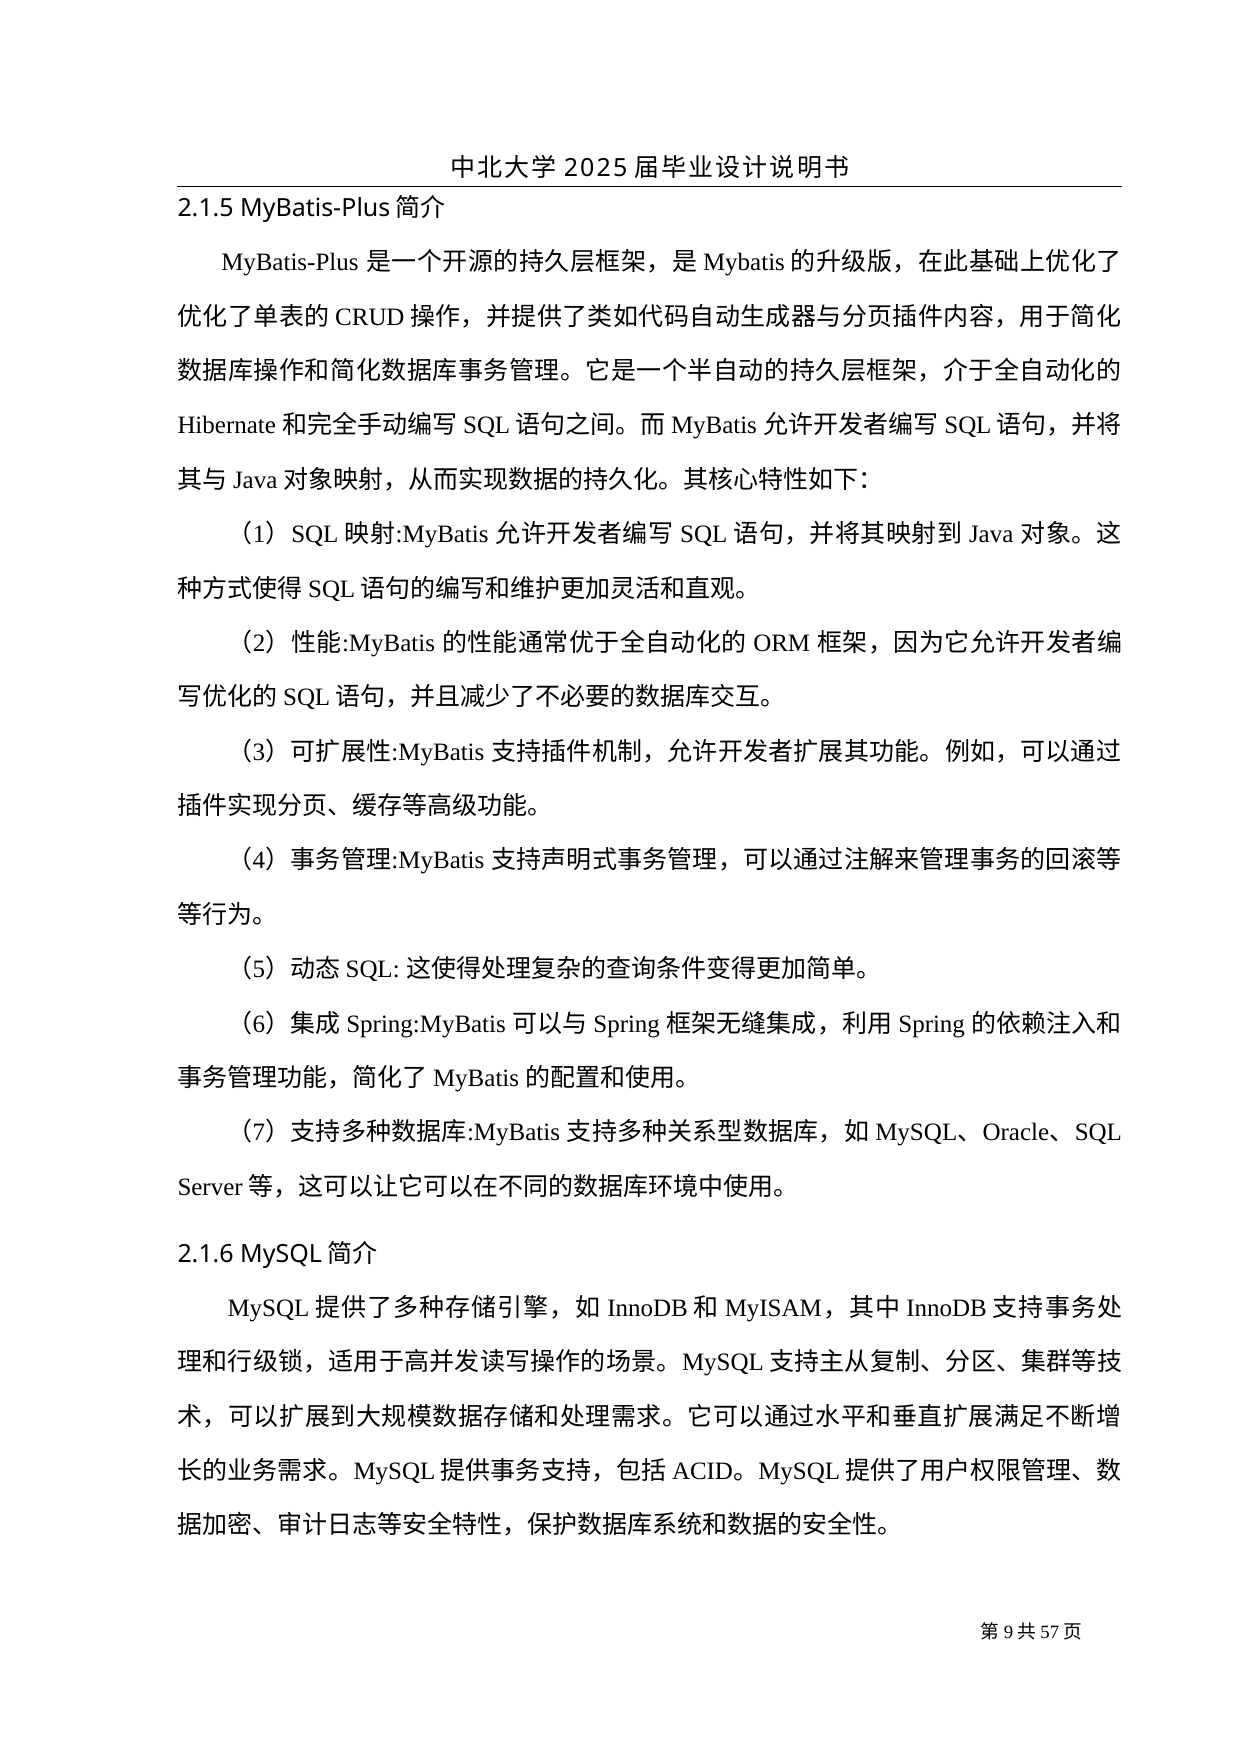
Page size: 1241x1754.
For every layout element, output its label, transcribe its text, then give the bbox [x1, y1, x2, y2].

text （7）支持多种数据库:MyBatis 支持多种关系型数据库，如 MySQL、Oracle、SQL Server 等，这可以让它可以在不同的数据库环境中使用。 [177, 1112, 1122, 1202]
text MyBatis-Plus 是一个开源的持久层框架，是Mybatis的升级版，在此基础上优化了优化了单表的CRUD操作，并提供了类如代码自动生成器与分页插件内容，用于简化数据库操作和简化数据库事务管理。它是一个半自动的持久层框架，介于全自动化的 Hibernate 和完全手动编写 SQL 语句之间。而MyBatis 允许开发者编写 SQL 语句，并将其与 Java 对象映射，从而实现数据的持久化。其核心特性如下： [177, 242, 1122, 496]
text （5）动态 SQL: 这使得处理复杂的查询条件变得更加简单。 [177, 949, 1122, 985]
text （1）SQL 映射:MyBatis 允许开发者编写 SQL 语句，并将其映射到 Java 对象。这种方式使得 SQL 语句的编写和维护更加灵活和直观。 [177, 514, 1122, 604]
subtitle 2.1.6 MySQL简介 [177, 1233, 1122, 1269]
text （2）性能:MyBatis 的性能通常优于全自动化的 ORM 框架，因为它允许开发者编写优化的 SQL 语句，并且减少了不必要的数据库交互。 [177, 622, 1122, 713]
subtitle 2.1.5 MyBatis-Plus简介 [177, 187, 1122, 224]
text （4）事务管理:MyBatis 支持声明式事务管理，可以通过注解来管理事务的回滚等等行为。 [177, 840, 1122, 931]
text MySQL提供了多种存储引擎，如InnoDB和MyISAM，其中InnoDB支持事务处理和行级锁，适用于高并发读写操作的场景。MySQL支持主从复制、分区、集群等技术，可以扩展到大规模数据存储和处理需求。它可以通过水平和垂直扩展满足不断增长的业务需求。MySQL提供事务支持，包括ACID。MySQL提供了用户权限管理、数据加密、审计日志等安全特性，保护数据库系统和数据的安全性。 [177, 1287, 1122, 1541]
text （6）集成 Spring:MyBatis 可以与 Spring 框架无缝集成，利用 Spring 的依赖注入和事务管理功能，简化了 MyBatis 的配置和使用。 [177, 1003, 1122, 1094]
text （3）可扩展性:MyBatis 支持插件机制，允许开发者扩展其功能。例如，可以通过插件实现分页、缓存等高级功能。 [177, 731, 1122, 822]
